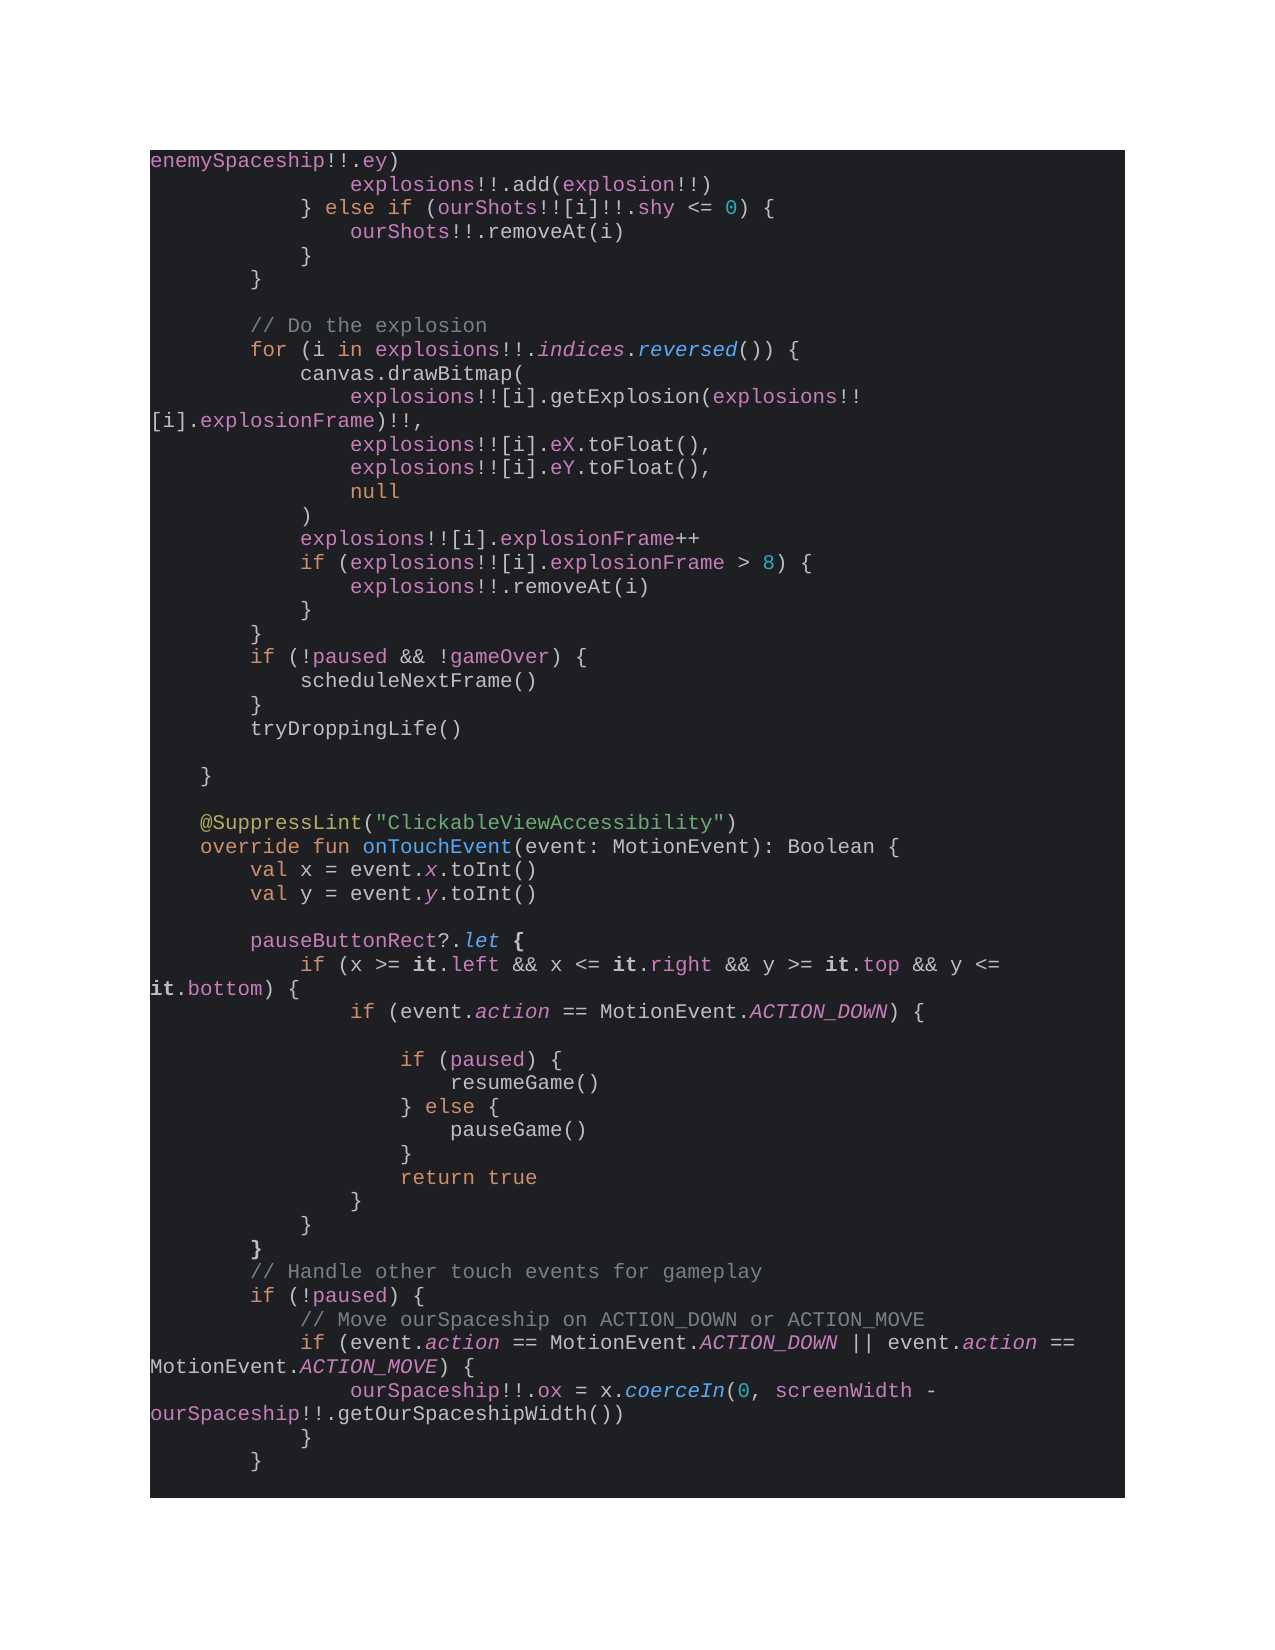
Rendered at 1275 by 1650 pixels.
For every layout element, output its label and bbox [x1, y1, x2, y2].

text [150, 150, 1125, 1498]
